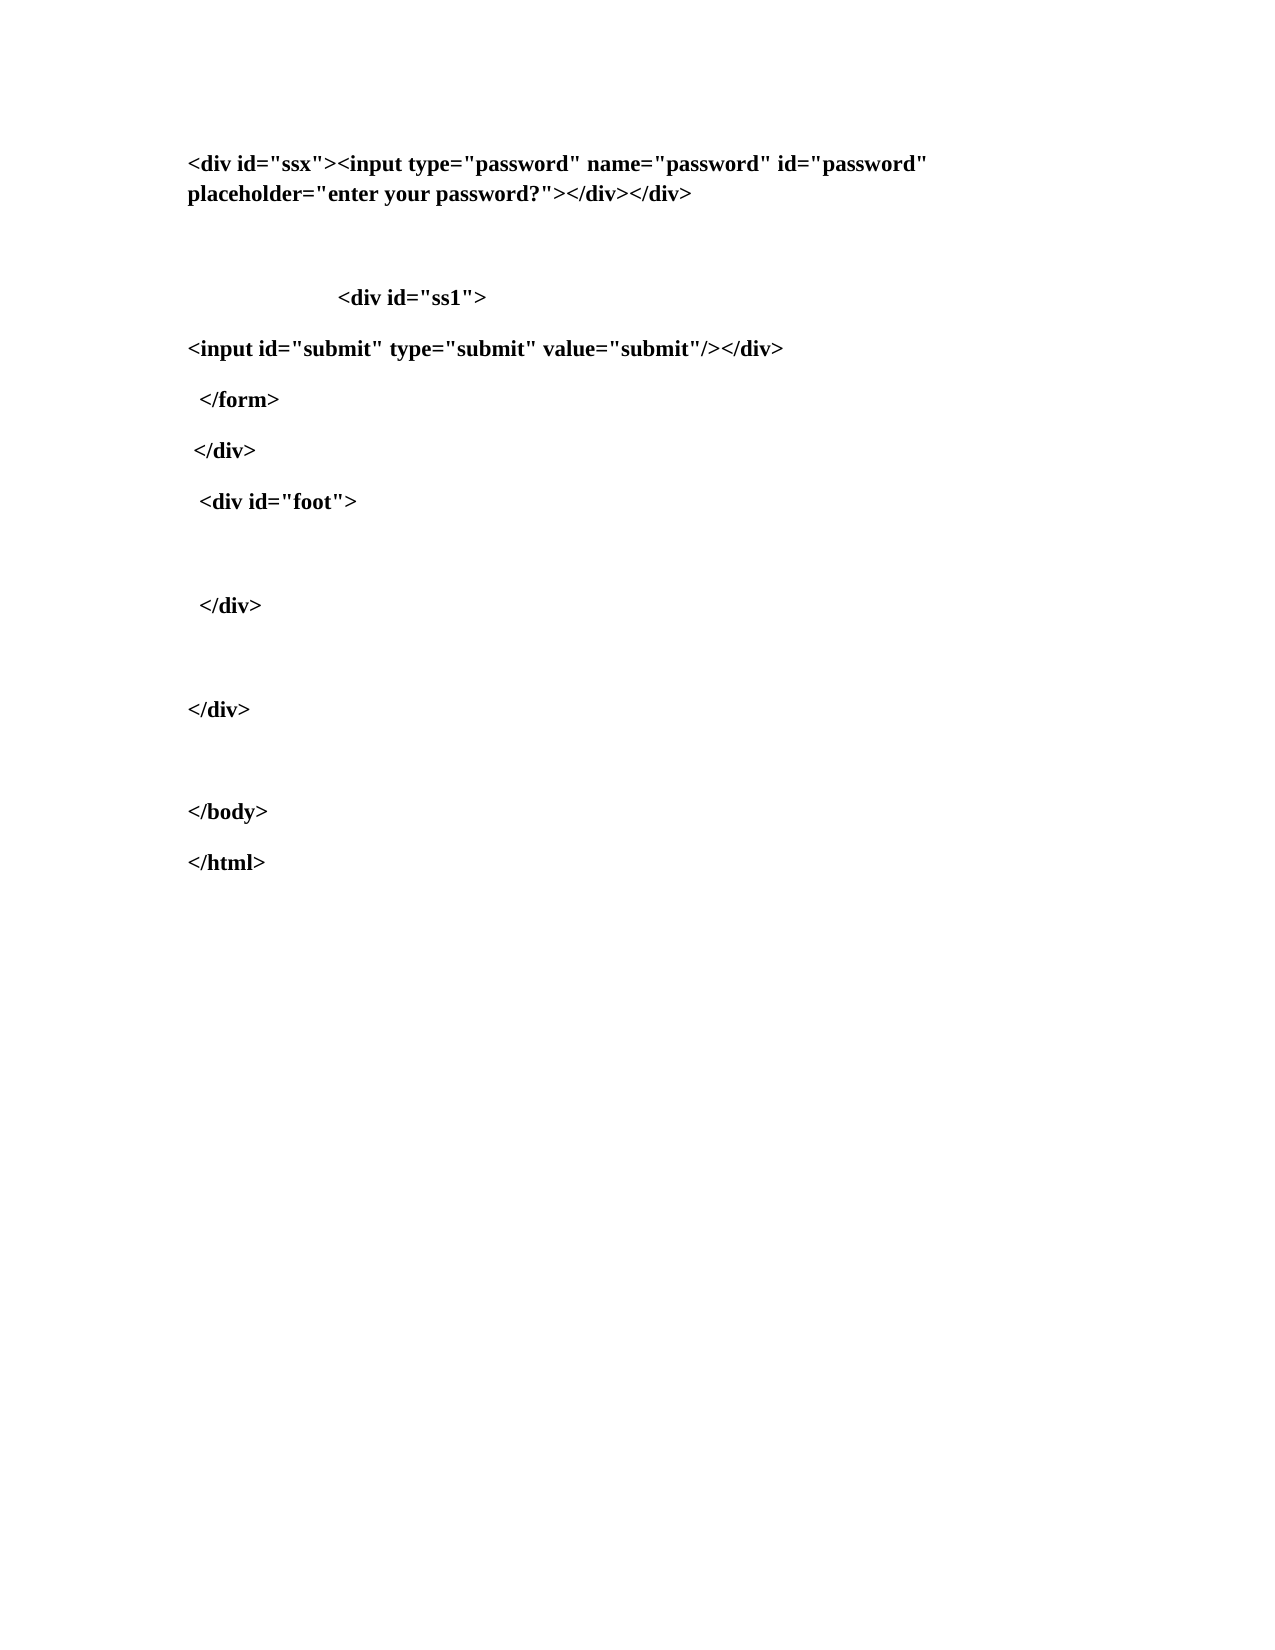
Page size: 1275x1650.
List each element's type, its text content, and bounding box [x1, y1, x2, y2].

text <input id="submit" type="submit" value="submit"/></div> [187, 335, 1087, 361]
text </div> [187, 592, 1087, 618]
text <div id="ssx"><input type="password" name="password" id="password" placeholder="enter your password?"></div></div> [187, 150, 1087, 207]
text </html> [187, 849, 1087, 876]
text </div> [187, 696, 1087, 723]
text </div> [187, 437, 1087, 463]
text <div id="foot"> [187, 488, 1087, 514]
text </body> [187, 798, 1087, 825]
text <div id="ss1"> [187, 284, 1087, 310]
text </form> [187, 386, 1087, 412]
